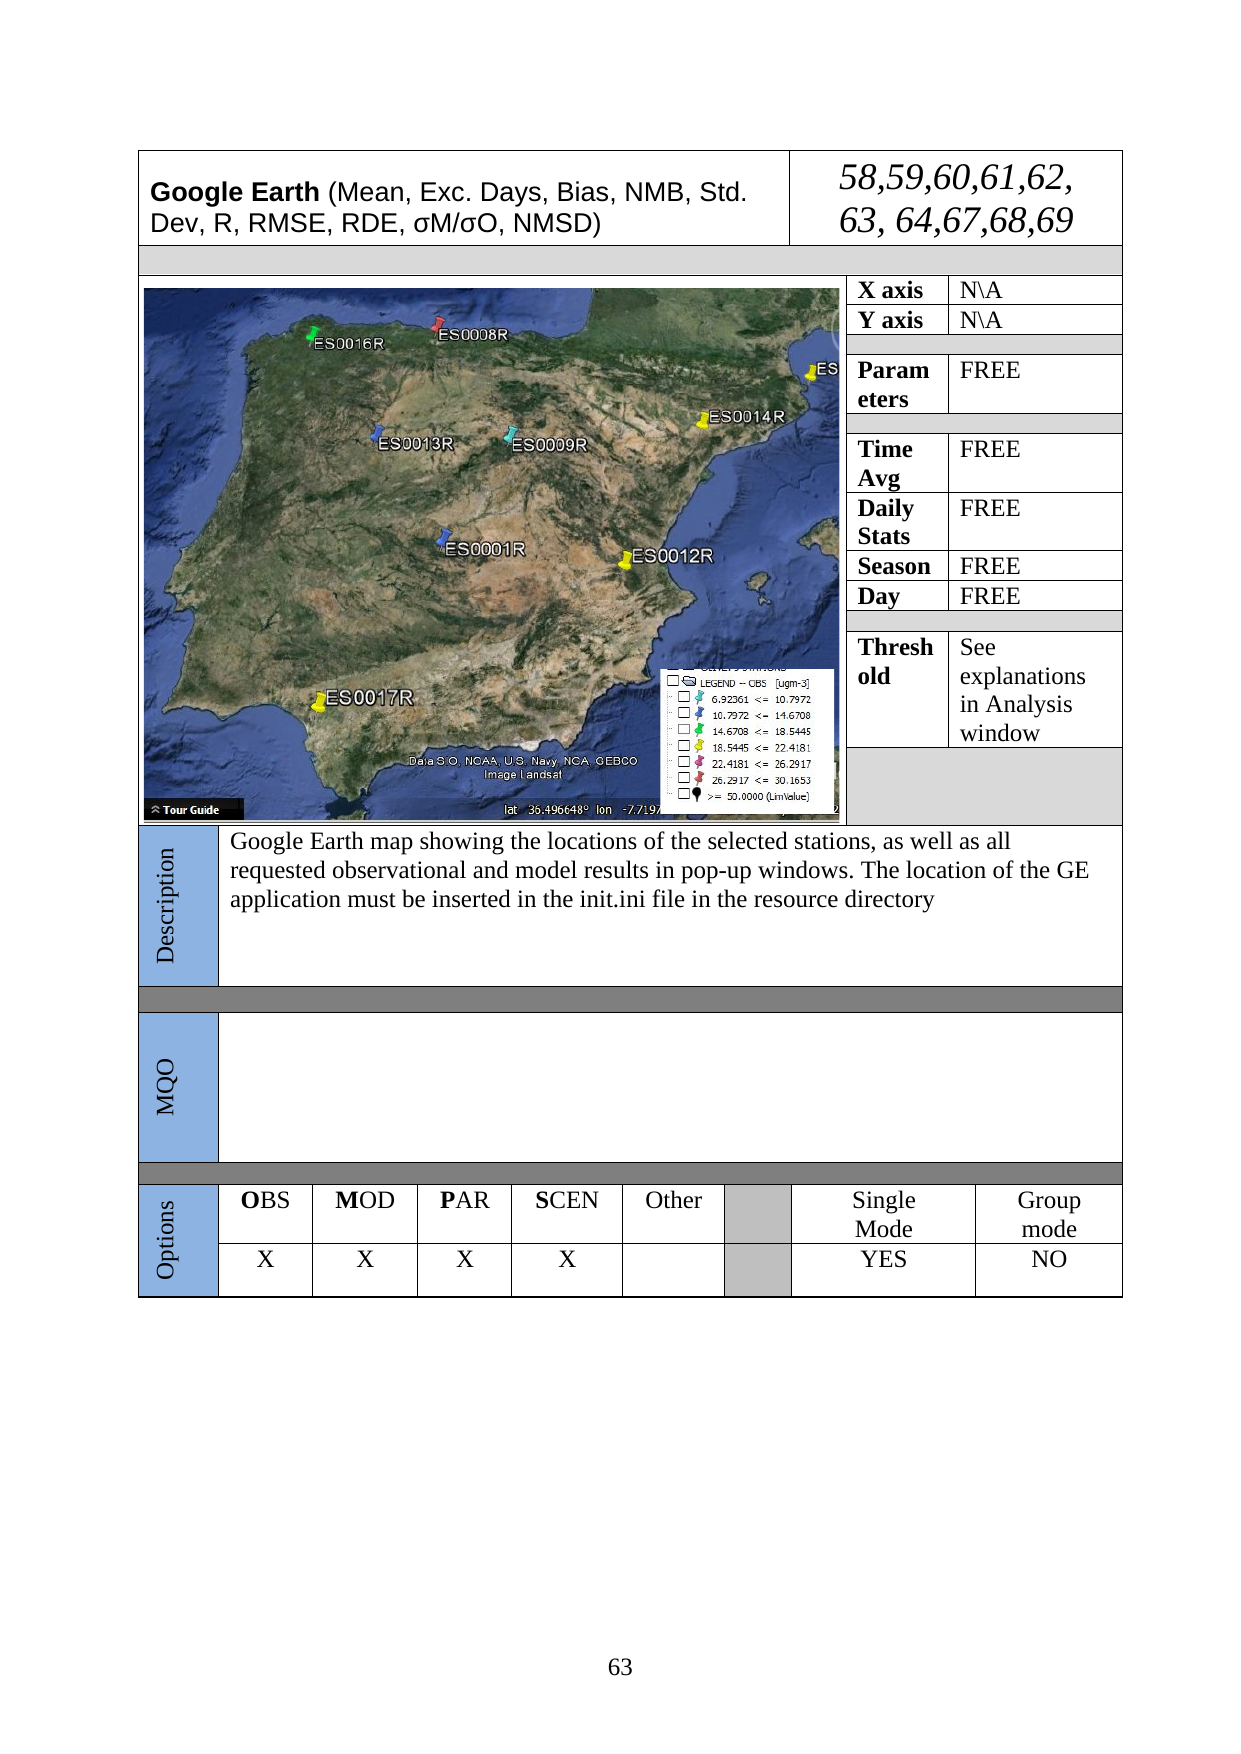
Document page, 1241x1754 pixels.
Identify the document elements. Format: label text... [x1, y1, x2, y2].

table_cell FREE [949, 355, 1122, 413]
table_cell [139, 987, 1122, 1012]
table_cell Season [847, 551, 948, 580]
table_cell [847, 611, 1122, 631]
table_cell FREE [949, 551, 1122, 580]
table_cell SCEN [512, 1185, 622, 1243]
table_cell Y axis [847, 305, 948, 334]
table_header 58,59,60,61,62, 63, 64,67,68,69 [790, 151, 1122, 245]
table_cell [139, 276, 846, 825]
picture [143, 288, 840, 823]
table_cell X [313, 1244, 417, 1296]
table_cell FREE [949, 581, 1122, 610]
table_cell PAR [418, 1185, 511, 1243]
table_cell YES [792, 1244, 975, 1296]
table_cell OBS [219, 1185, 312, 1243]
table_cell Time Avg [847, 434, 948, 492]
table_cell X [418, 1244, 511, 1296]
table_cell Parameters [847, 355, 948, 413]
table_header Google Earth (Mean, Exc. Days, Bias, NMB, Std. Dev, R, RMSE, RDE, σM/σO, NMSD) [139, 151, 789, 245]
table_cell Single Mode [792, 1185, 975, 1243]
table_cell Daily Stats [847, 493, 948, 550]
table_cell MQO [139, 1013, 218, 1162]
table_cell X axis [847, 276, 948, 304]
table_cell NO [976, 1244, 1122, 1296]
table_cell Day [847, 581, 948, 610]
table_cell Google Earth map showing the locations of the selected stations, as well as all requested observational and model results in pop-up windows. The location of the GE application must be inserted in the init.ini file in the resource directory [219, 826, 1122, 986]
table_cell See explanations in Analysis window [949, 632, 1122, 747]
table_cell FREE [949, 493, 1122, 550]
table_cell [139, 1163, 1122, 1184]
table_cell X [219, 1244, 312, 1296]
table_cell Options [139, 1185, 218, 1296]
table_cell N\A [949, 276, 1122, 304]
table_cell Group mode [976, 1185, 1122, 1243]
table_cell MOD [313, 1185, 417, 1243]
table_cell [725, 1185, 791, 1243]
table_cell N\A [949, 305, 1122, 334]
table_cell [847, 414, 1122, 433]
table_cell Description [139, 826, 218, 986]
table_cell [847, 748, 1122, 825]
table_cell [219, 1013, 1122, 1162]
table_cell [623, 1244, 724, 1296]
table_cell [139, 246, 1122, 274]
table_cell Other [623, 1185, 724, 1243]
table_cell Threshold [847, 632, 948, 747]
table_cell FREE [949, 434, 1122, 492]
table_cell [725, 1244, 791, 1296]
table_cell X [512, 1244, 622, 1296]
table_cell [847, 335, 1122, 354]
